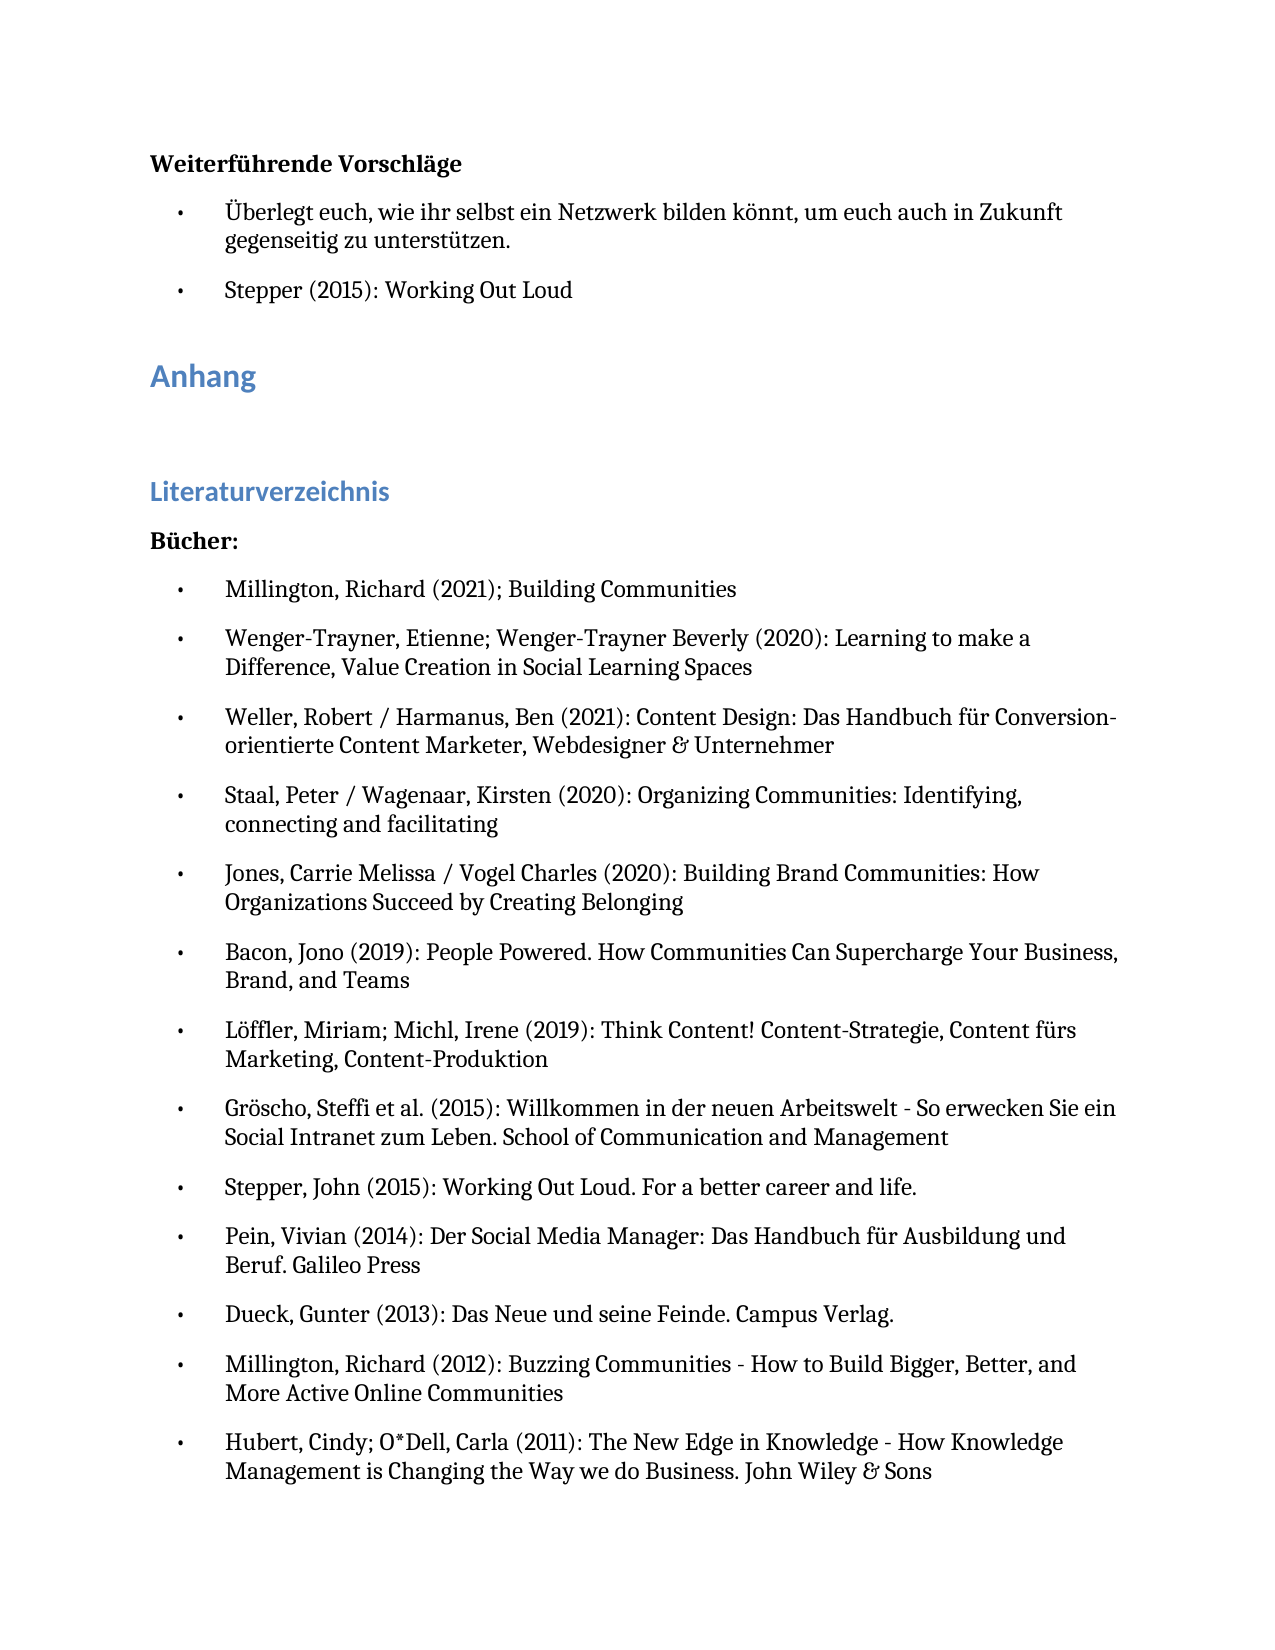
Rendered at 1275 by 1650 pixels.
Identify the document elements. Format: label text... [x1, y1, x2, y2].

list Pein, Vivian (2014): Der Social Media Manager: Das Handbuch für Ausbildung und Beruf. Galileo Press [175, 1222, 1125, 1279]
text Weiterführende Vorschläge [150, 150, 1125, 179]
list Stepper, John (2015): Working Out Loud. For a better career and life. [175, 1172, 1125, 1201]
list Stepper (2015): Working Out Loud [175, 276, 1125, 304]
list Löffler, Miriam; Michl, Irene (2019): Think Content! Content-Strategie, Content fürs Marketing, Content-Produktion [175, 1016, 1125, 1073]
list Bacon, Jono (2019): People Powered. How Communities Can Supercharge Your Business, Brand, and Teams [175, 937, 1125, 995]
subtitle Literaturverzeichnis [150, 473, 1125, 508]
list Millington, Richard (2012): Buzzing Communities - How to Build Bigger, Better, and More Active Online Communities [175, 1350, 1125, 1407]
list Hubert, Cindy; O*Dell, Carla (2011): The New Edge in Knowledge - How Knowledge Management is Changing the Way we do Business. John Wiley & Sons [175, 1428, 1125, 1486]
list Überlegt euch, wie ihr selbst ein Netzwerk bilden könnt, um euch auch in Zukunft gegenseitig zu unterstützen. [175, 197, 1125, 255]
list Millington, Richard (2021); Building Communities [175, 574, 1125, 603]
list Wenger-Trayner, Etienne; Wenger-Trayner Beverly (2020): Learning to make a Difference, Value Creation in Social Learning Spaces [175, 624, 1125, 682]
list Dueck, Gunter (2013): Das Neue und seine Feinde. Campus Verlag. [175, 1300, 1125, 1329]
text Bücher: [150, 527, 1125, 556]
list Weller, Robert / Harmanus, Ben (2021): Content Design: Das Handbuch für Conversion-orientierte Content Marketer, Webdesigner & Unternehmer [175, 702, 1125, 760]
list Gröscho, Steffi et al. (2015): Willkommen in der neuen Arbeitswelt - So erwecken Sie ein Social Intranet zum Leben. School of Communication and Management [175, 1094, 1125, 1152]
list Staal, Peter / Wagenaar, Kirsten (2020): Organizing Communities: Identifying, connecting and facilitating [175, 781, 1125, 838]
list Jones, Carrie Melissa / Vogel Charles (2020): Building Brand Communities: How Organizations Succeed by Creating Belonging [175, 859, 1125, 917]
subtitle Anhang [150, 354, 1125, 395]
